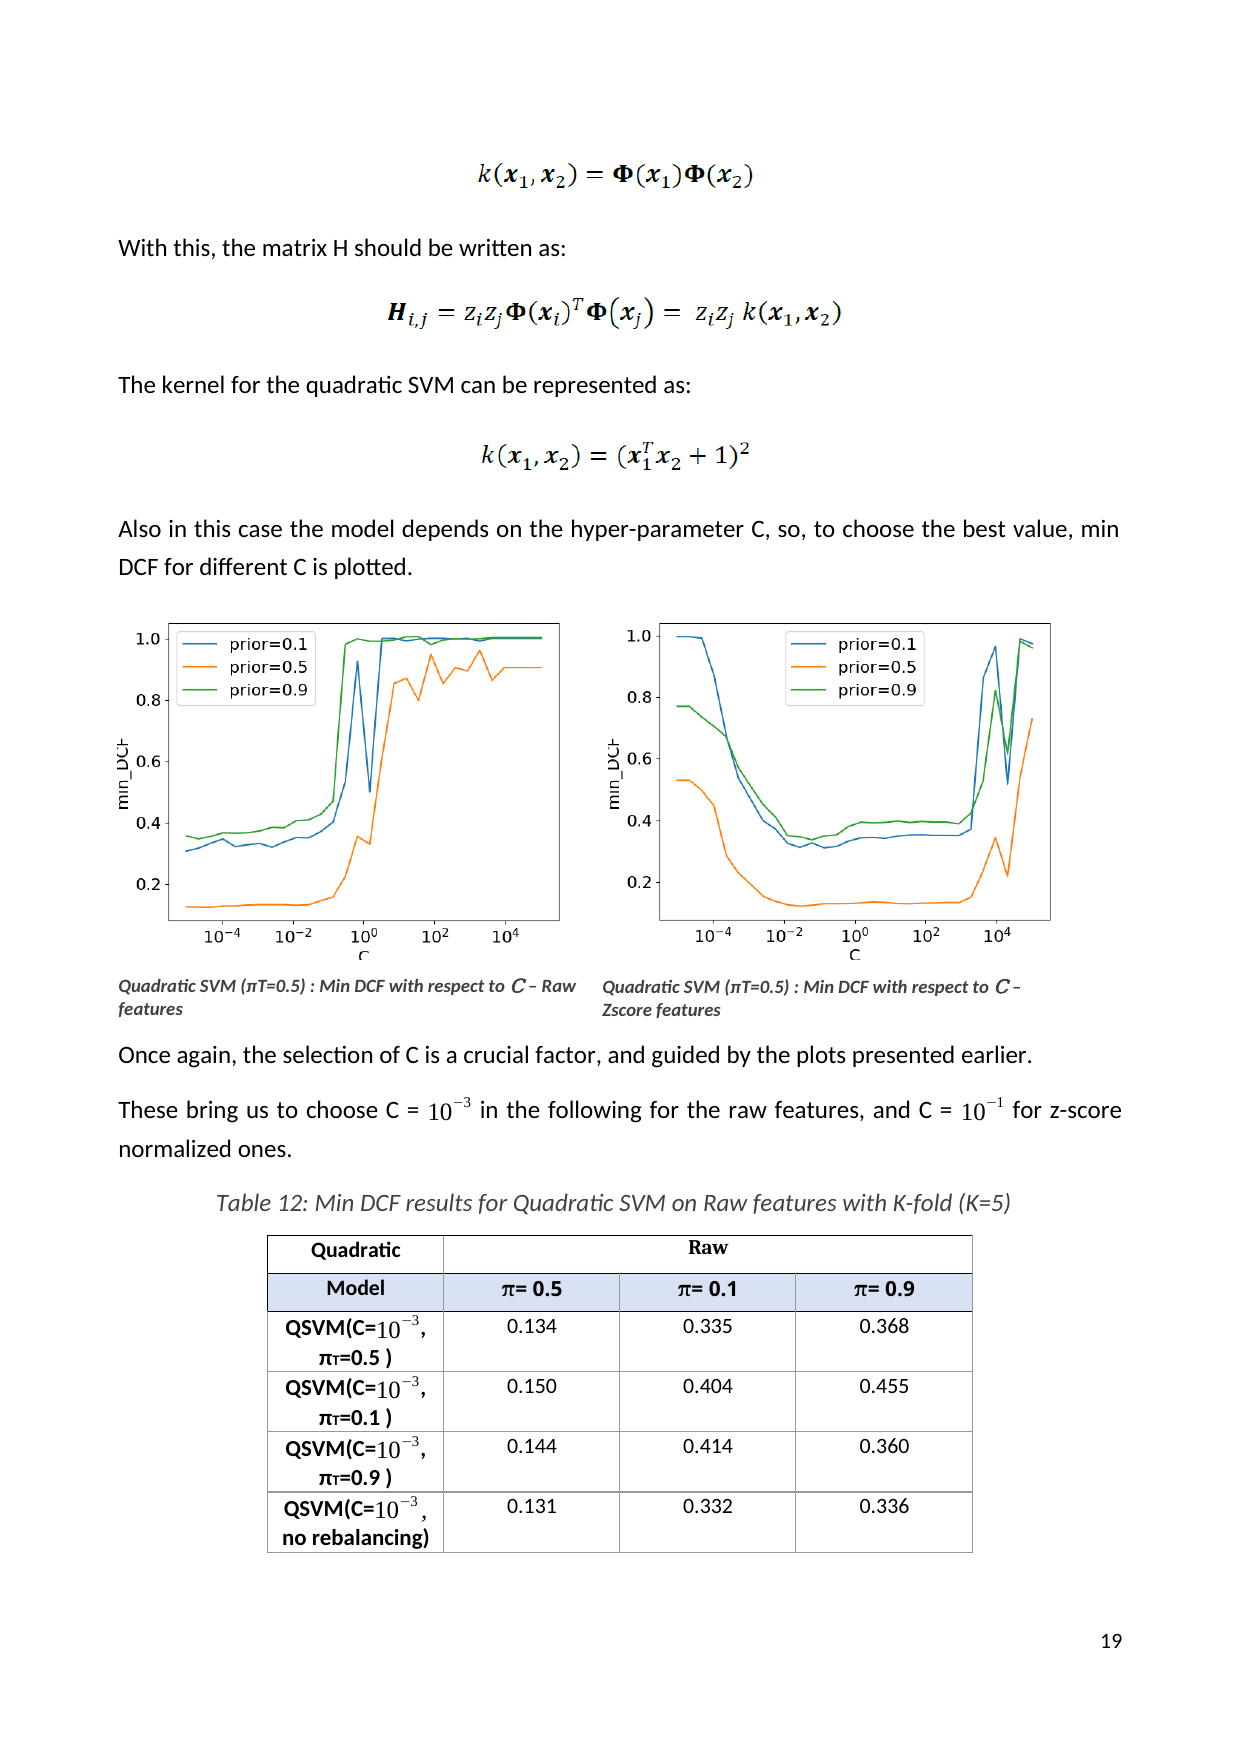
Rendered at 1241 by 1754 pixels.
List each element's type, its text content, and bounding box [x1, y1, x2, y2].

table_cell π= 0.1 [620, 1274, 795, 1311]
table_cell 0.368 [796, 1312, 972, 1371]
table_cell 0.404 [620, 1372, 795, 1431]
picture [117, 605, 591, 960]
table_cell 0.414 [620, 1432, 795, 1491]
table_cell QSVM(C=, πT=0.1 ) [268, 1372, 443, 1431]
picture [608, 605, 1082, 960]
text Also in this case the model depends on the hyper-parameter C, so, to choose the best value, min DCF for different C is plotted. [118, 513, 1122, 582]
table_cell π= 0.5 [444, 1274, 619, 1311]
table_cell 0.131 [444, 1493, 619, 1552]
text These bring us to choose C = in the following for the raw features, and C = for z-score normalized ones. [118, 1094, 1122, 1163]
table_cell 0.150 [444, 1372, 619, 1431]
table_cell Model [268, 1274, 443, 1311]
table_cell 0.332 [620, 1493, 795, 1552]
table_cell π= 0.9 [796, 1274, 972, 1311]
text Table 12: Min DCF results for Quadratic SVM on Raw features with K-fold (K=5) [118, 1187, 1122, 1218]
table_header Quadratic [268, 1236, 443, 1273]
picture [380, 286, 860, 346]
text Once again, the selection of C is a crucial factor, and guided by the plots presented earlier. [118, 715, 1122, 1070]
table_cell 0.336 [796, 1493, 972, 1552]
table_cell 0.134 [444, 1312, 619, 1371]
table_cell QSVM(C= no rebalancing) [268, 1493, 443, 1552]
table_cell QSVM(C=, πT=0.9 ) [268, 1432, 443, 1491]
table_cell 0.455 [796, 1372, 972, 1431]
text With this, the matrix H should be written as: [118, 232, 1122, 262]
picture [465, 147, 775, 209]
picture [474, 423, 766, 490]
text The kernel for the quadratic SVM can be represented as: [118, 369, 1122, 399]
table_cell 0.144 [444, 1432, 619, 1491]
table_cell 0.335 [620, 1312, 795, 1371]
table_cell QSVM(C=, πT=0.5 ) [268, 1312, 443, 1371]
table_cell 0.360 [796, 1432, 972, 1491]
table_header Raw [444, 1236, 972, 1273]
